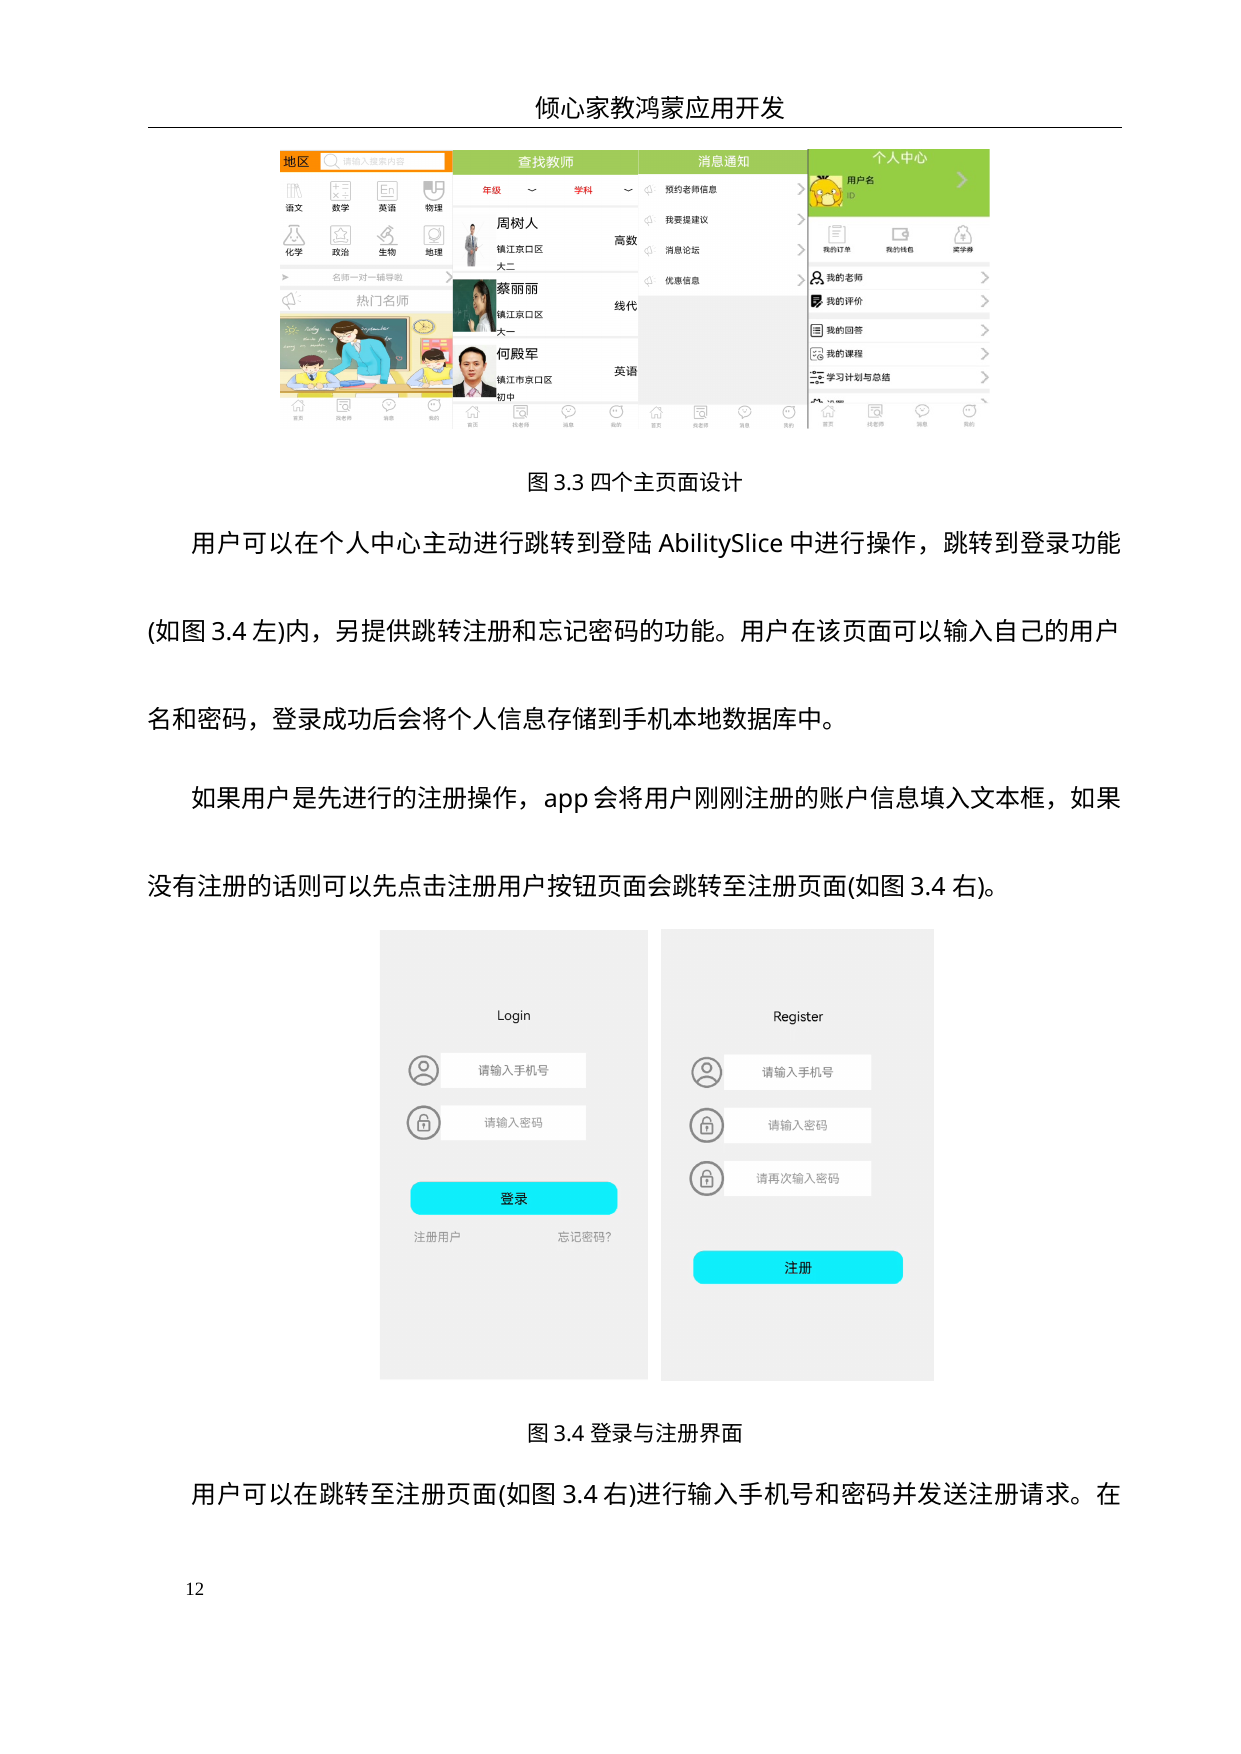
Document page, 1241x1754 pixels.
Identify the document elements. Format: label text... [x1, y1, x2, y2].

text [148, 1458, 1122, 1526]
picture [379, 930, 648, 1381]
picture [661, 929, 934, 1381]
text 图3.4 登录与注册界面 [148, 1415, 1122, 1449]
text 图3.3 四个主页面设计 [148, 464, 1122, 498]
text 用户可以在个人中心主动进行跳转到登陆AbilitySlice中进行操作，跳转到登录功能(如图3.4左)内，另提供跳转注册和忘记密码的功能。用户在该页面可以输入自己的用户名和密码，登录成功后会将个人信息存储到手机本地数据库中。 [148, 507, 1122, 752]
picture [280, 149, 990, 429]
text 如果用户是先进行的注册操作，app会将用户刚刚注册的账户信息填入文本框，如果没有注册的话则可以先点击注册用户按钮页面会跳转至注册页面(如图3.4 右)。 [148, 762, 1122, 919]
